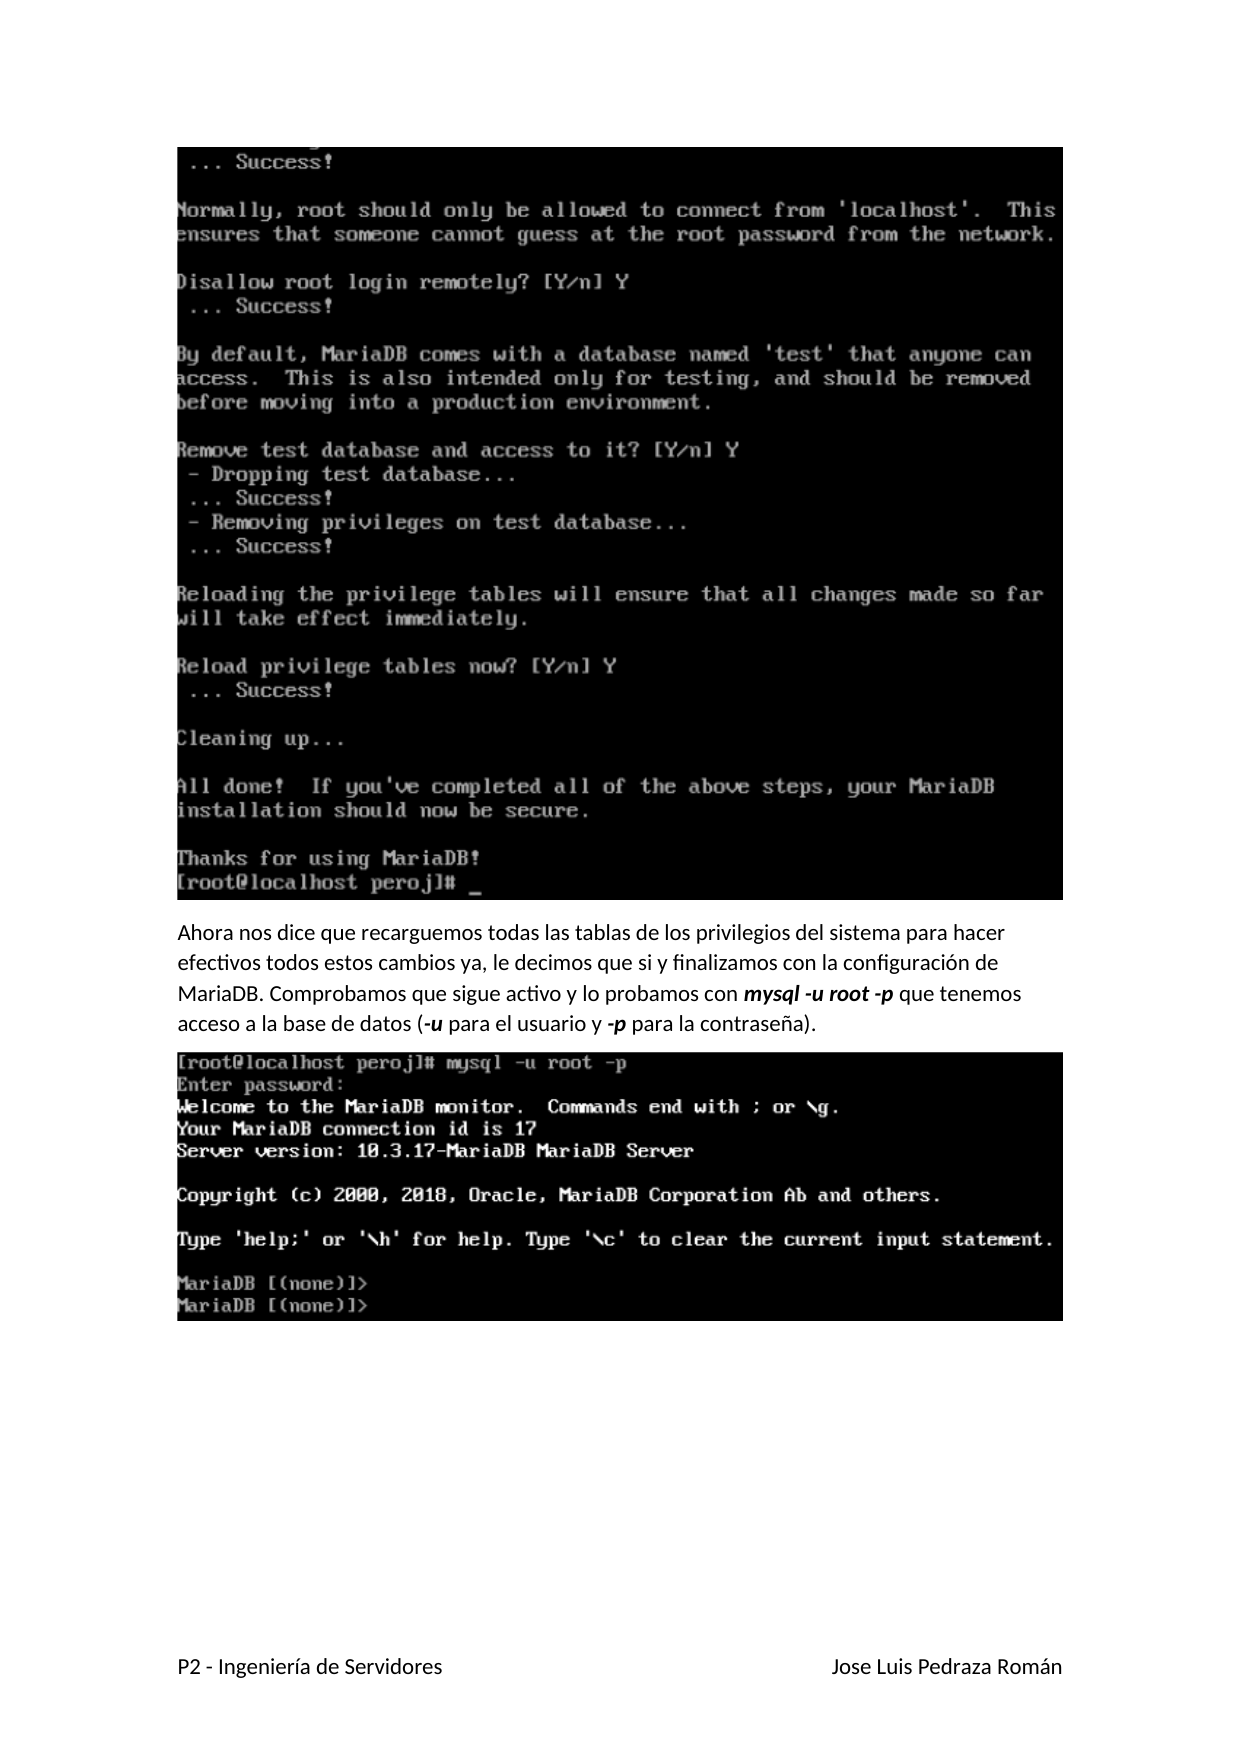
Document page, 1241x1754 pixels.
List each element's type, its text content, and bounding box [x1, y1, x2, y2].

text Ahora nos dice que recarguemos todas las tablas de los privilegios del sistema para hacer efectivos todos estos cambios ya, le decimos que si y finalizamos con la configuración de MariaDB. Comprobamos que sigue activo y lo probamos con mysql -u root -p que tenemos acceso a la base de datos (-u para el usuario y -p para la contraseña). [177, 918, 1063, 1037]
picture [177, 147, 1063, 900]
picture [177, 1051, 1063, 1321]
